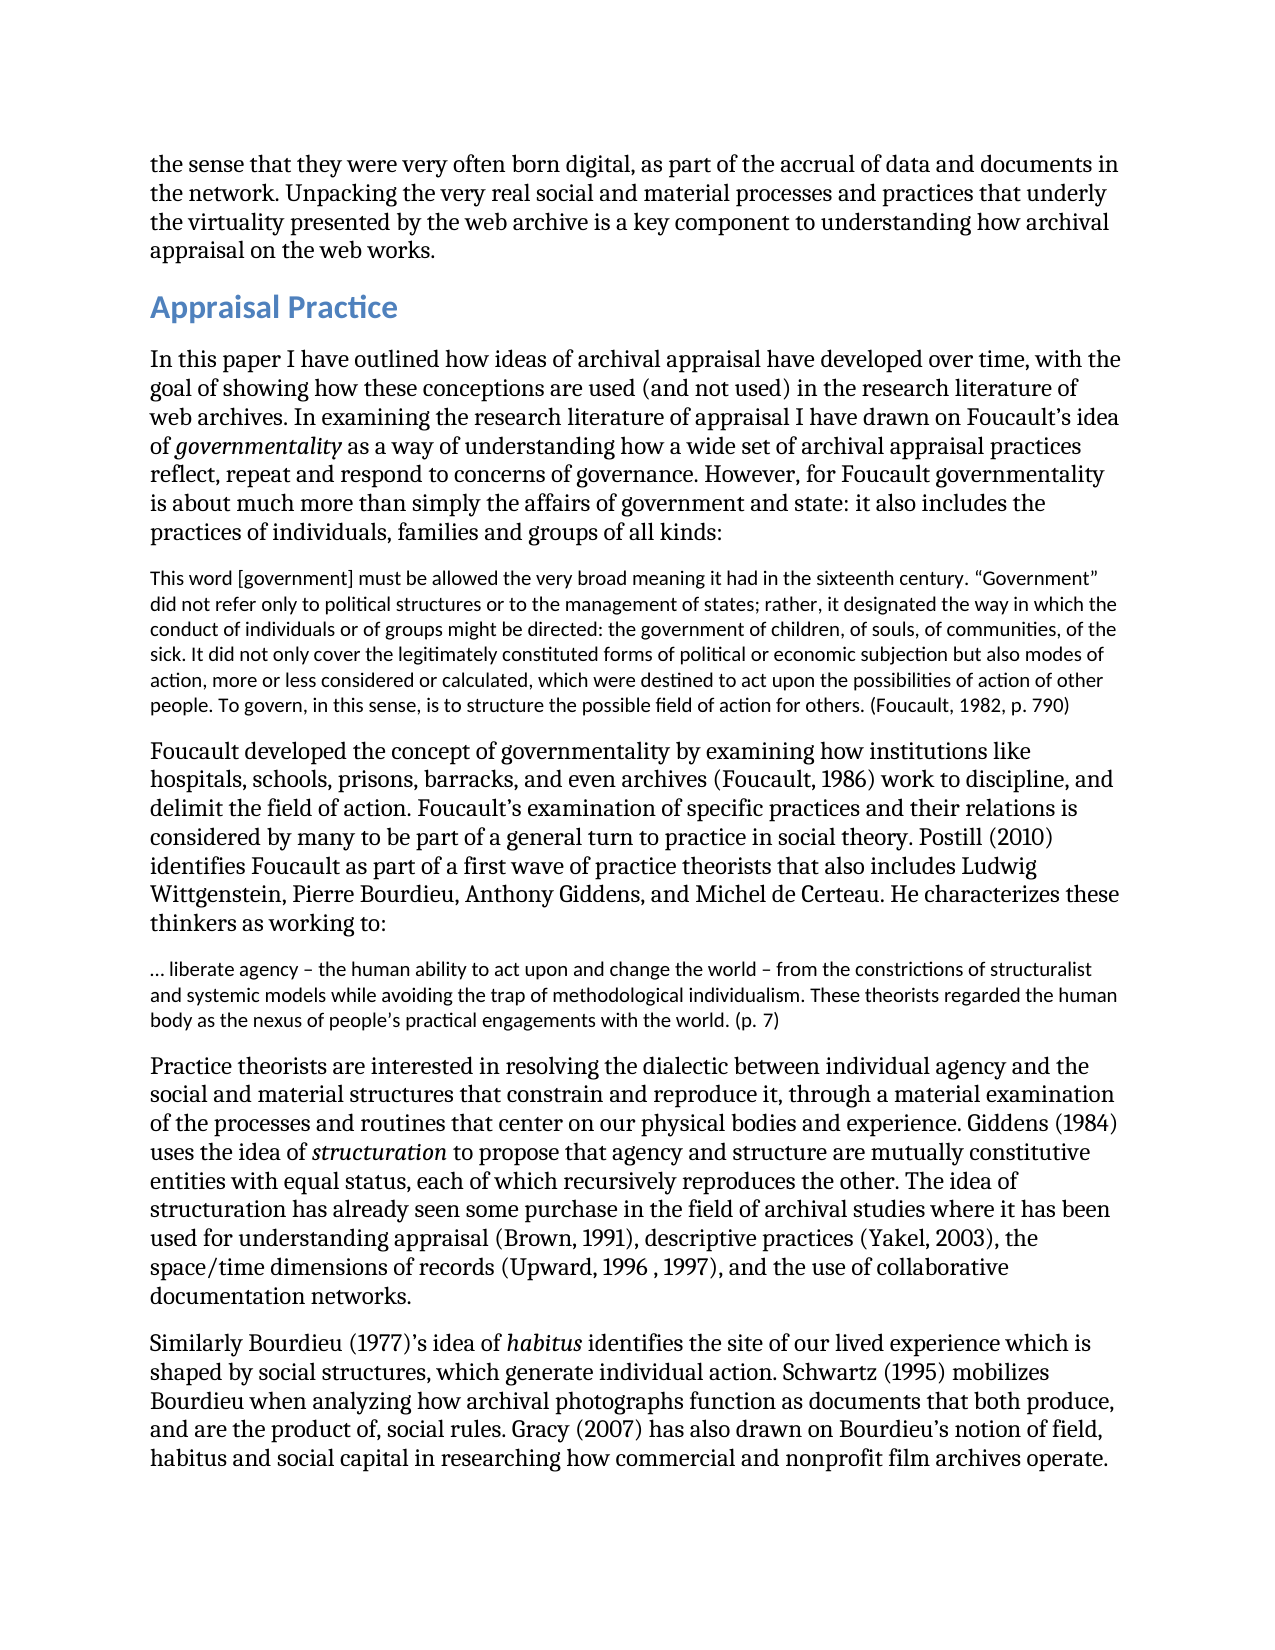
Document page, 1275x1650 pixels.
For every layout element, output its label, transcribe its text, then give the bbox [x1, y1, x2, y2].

text In this paper I have outlined how ideas of archival appraisal have developed over time, with the goal of showing how these conceptions are used (and not used) in the research literature of web archives. In examining the research literature of appraisal I have drawn on Foucault’s idea of governmentality as a way of understanding how a wide set of archival appraisal practices reflect, repeat and respond to concerns of governance. However, for Foucault governmentality is about much more than simply the affairs of government and state: it also includes the practices of individuals, families and groups of all kinds: [150, 345, 1125, 547]
text This word [government] must be allowed the very broad meaning it had in the sixteenth century. “Government” did not refer only to political structures or to the management of states; rather, it designated the way in which the conduct of individuals or of groups might be directed: the government of children, of souls, of communities, of the sick. It did not only cover the legitimately constituted forms of political or economic subjection but also modes of action, more or less considered or calculated, which were destined to act upon the possibilities of action of other people. To govern, in this sense, is to structure the possible field of action for others. (Foucault, 1982, p. 790) [150, 565, 1125, 718]
subtitle Appraisal Practice [150, 286, 1125, 327]
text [150, 1329, 1125, 1473]
text Practice theorists are interested in resolving the dialectic between individual agency and the social and material structures that constrain and reproduce it, through a material examination of the processes and routines that center on our physical bodies and experience. Giddens (1984) uses the idea of structuration to propose that agency and structure are mutually constitutive entities with equal status, each of which recursively reproduces the other. The idea of structuration has already seen some purchase in the field of archival studies where it has been used for understanding appraisal (Brown, 1991), descriptive practices (Yakel, 2003), the space/time dimensions of records (Upward, 1996 , 1997), and the use of collaborative documentation networks. [150, 1052, 1125, 1310]
text … liberate agency – the human ability to act upon and change the world – from the constrictions of structuralist and systemic models while avoiding the trap of methodological individualism. These theorists regarded the human body as the nexus of people’s practical engagements with the world. (p. 7) [150, 957, 1125, 1033]
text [150, 150, 1125, 265]
text Foucault developed the concept of governmentality by examining how institutions like hospitals, schools, prisons, barracks, and even archives (Foucault, 1986) work to discipline, and delimit the field of action. Foucault’s examination of specific practices and their relations is considered by many to be part of a general turn to practice in social theory. Postill (2010) identifies Foucault as part of a first wave of practice theorists that also includes Ludwig Wittgenstein, Pierre Bourdieu, Anthony Giddens, and Michel de Certeau. He characterizes these thinkers as working to: [150, 737, 1125, 938]
